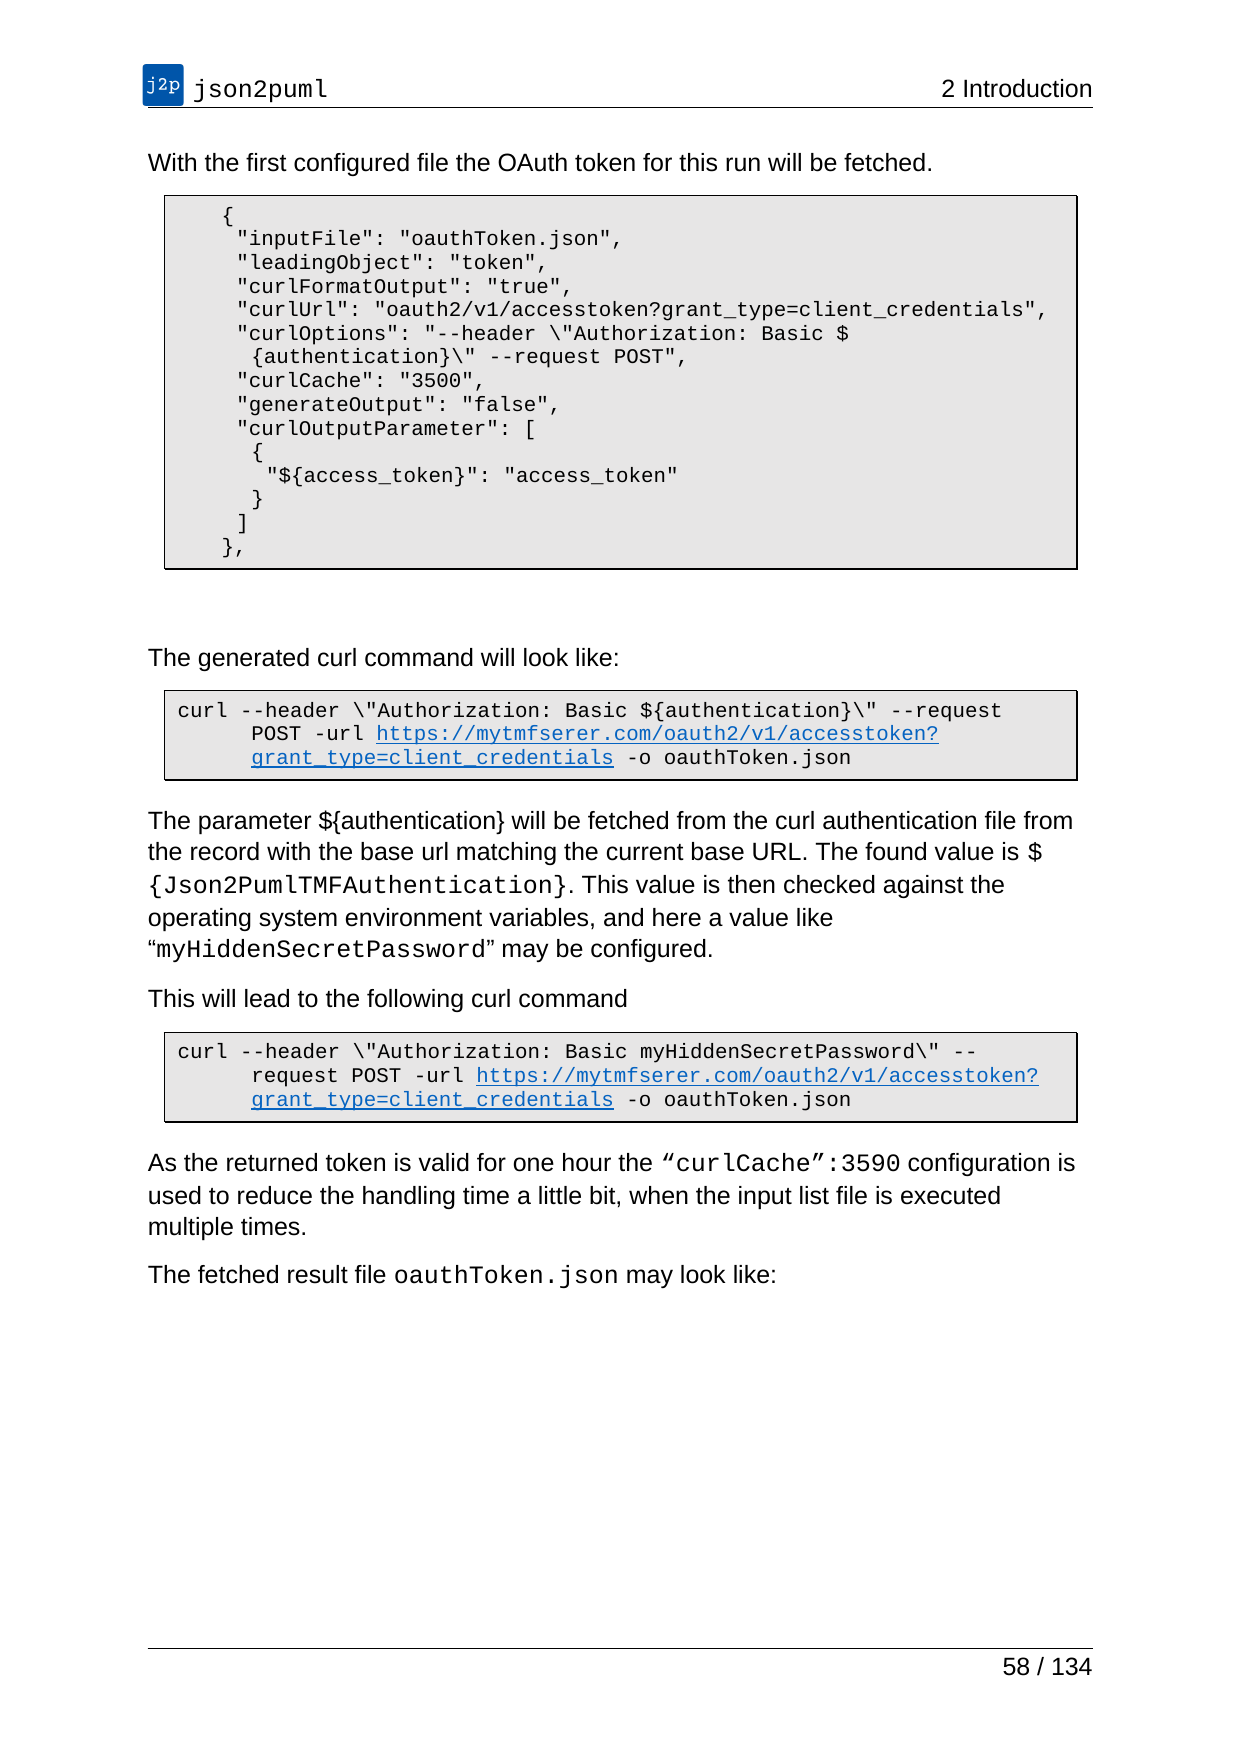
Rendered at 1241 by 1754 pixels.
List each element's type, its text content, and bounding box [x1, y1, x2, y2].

text "curlCache": "3500", [165, 361, 1076, 384]
text "curlOptions": "--header \"Authorization: Basic ${authentication}\" --request POST", [165, 313, 1076, 361]
text The generated curl command will look like: [148, 642, 1093, 671]
text "leadingObject": "token", [165, 243, 1076, 266]
text "inputFile": "oauthToken.json", [165, 219, 1076, 243]
text { [165, 196, 1076, 219]
picture [142, 64, 184, 106]
text As the returned token is valid for one hour the “curlCache”:3590 configuration is used to reduce the handling time a little bit, when the input list file is executed multiple times. [148, 1148, 1093, 1241]
text "${access_token}": "access_token" [165, 455, 1076, 479]
text The fetched result file oauthToken.json may look like: [148, 1260, 1093, 1291]
text The parameter ${authentication} will be fetched from the curl authentication file from the record with the base url matching the current base URL. The found value is ${Json2PumlTMFAuthentication}. This value is then checked against the operating system environment variables, and here a value like “myHiddenSecretPassword” may be configured. [148, 806, 1093, 965]
text "curlFormatOutput": "true", [165, 266, 1076, 290]
text curl --header \"Authorization: Basic ${authentication}\" --request POST -url https://mytmfserer.com/oauth2/v1/accesstoken?grant_type=client_credentials -o oauthToken.json [165, 691, 1076, 779]
text "curlOutputParameter": [ [165, 408, 1076, 432]
text { [165, 432, 1076, 455]
text }, [165, 526, 1076, 568]
text "generateOutput": "false", [165, 384, 1076, 408]
text } [165, 479, 1076, 503]
text With the first configured file the OAuth token for this run will be fetched. [148, 148, 1093, 176]
text "curlUrl": "oauth2/v1/accesstoken?grant_type=client_credentials", [165, 290, 1076, 313]
text curl --header \"Authorization: Basic myHiddenSecretPassword\" --request POST -url https://mytmfserer.com/oauth2/v1/accesstoken?grant_type=client_credentials -o oauthToken.json [165, 1033, 1076, 1121]
text ] [165, 503, 1076, 526]
text This will lead to the following curl command [148, 984, 1093, 1013]
